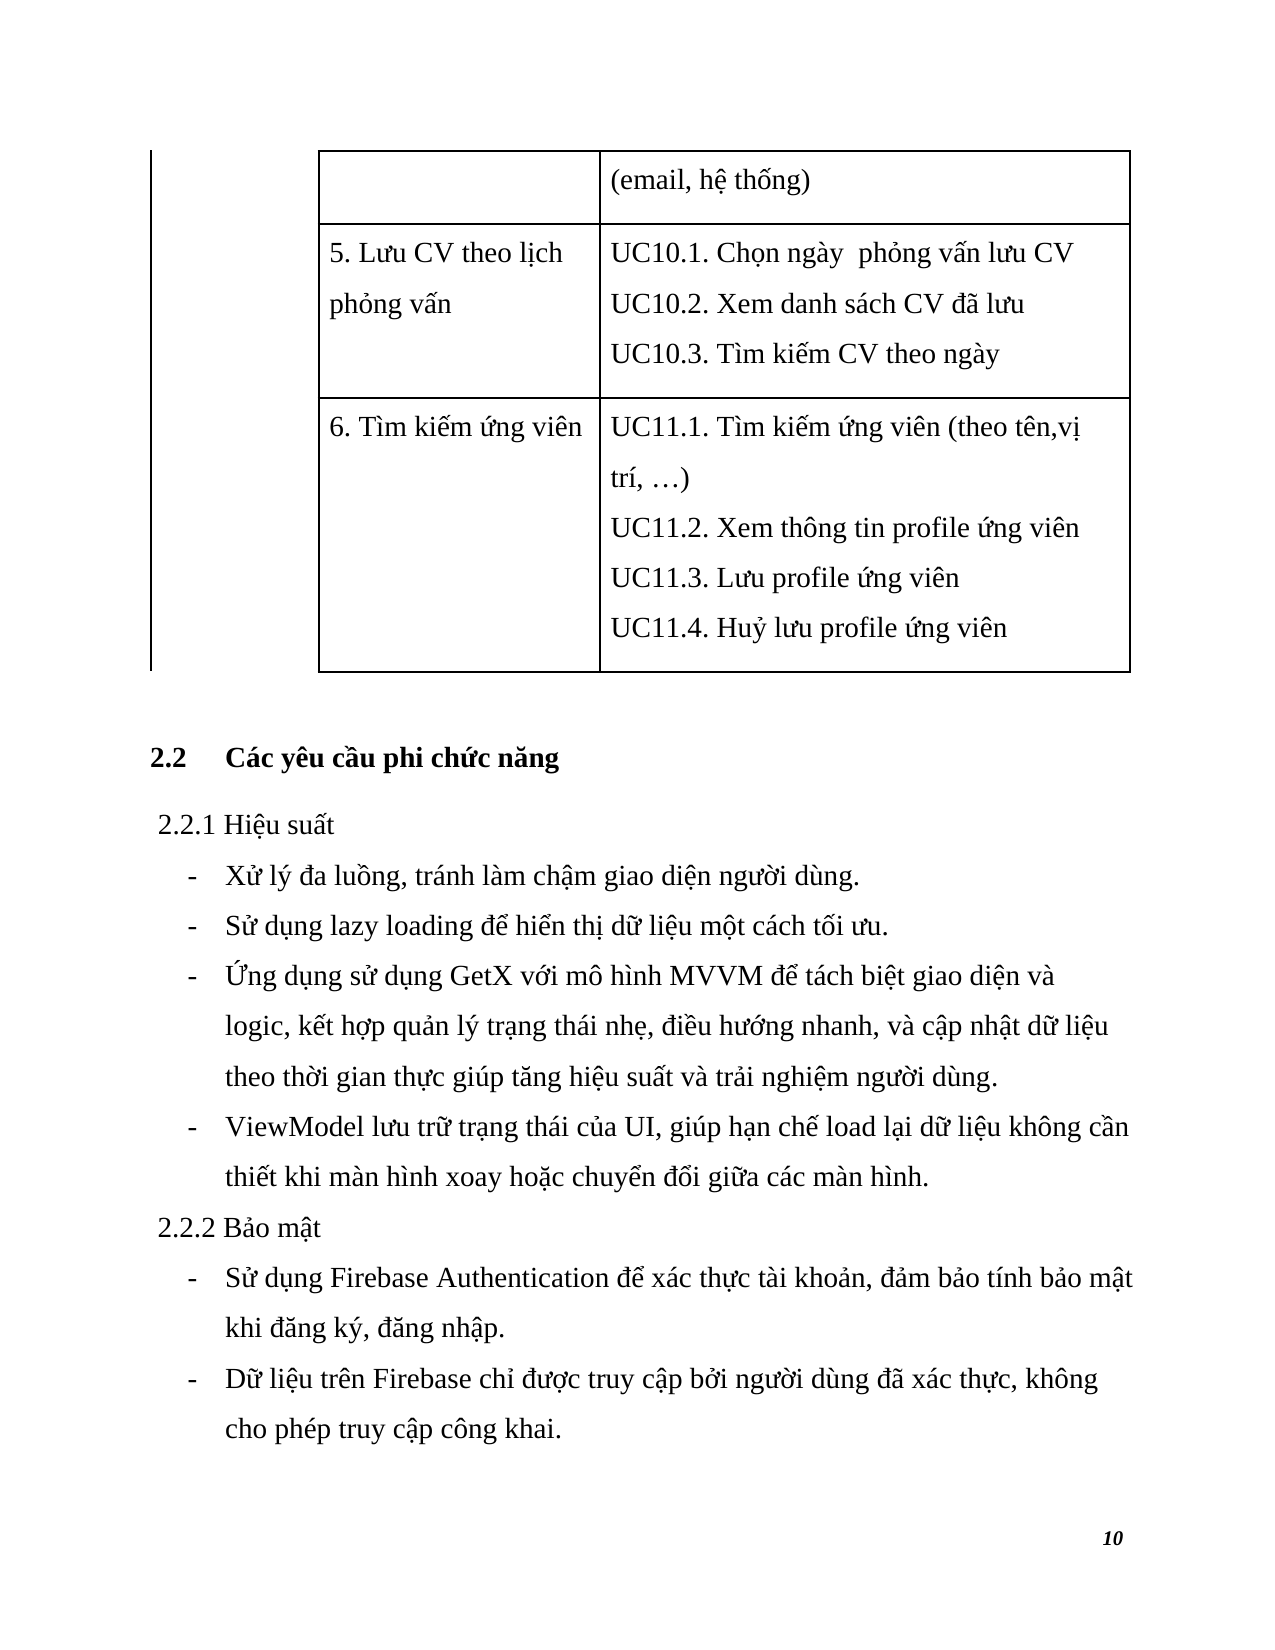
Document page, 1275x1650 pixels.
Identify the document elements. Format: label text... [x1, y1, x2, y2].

text 2.2.2 Bảo mật [150, 1210, 1125, 1243]
list ViewModel lưu trữ trạng thái của UI, giúp hạn chế load lại dữ liệu không cần thiết khi màn hình xoay hoặc chuyển đổi giữa các màn hình. [187, 1109, 1135, 1193]
table_cell 6. Tìm kiếm ứng viên [320, 399, 599, 671]
table_cell 5. Lưu CV theo lịch phỏng vấn [320, 225, 599, 397]
list Sử dụng lazy loading để hiển thị dữ liệu một cách tối ưu. [187, 908, 1135, 941]
list Ứng dụng sử dụng GetX với mô hình MVVM để tách biệt giao diện và logic, kết hợp quản lý trạng thái nhẹ, điều hướng nhanh, và cập nhật dữ liệu theo thời gian thực giúp tăng hiệu suất và trải nghiệm người dùng. [187, 958, 1125, 1092]
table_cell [601, 152, 1129, 223]
text 2.2.1 Hiệu suất [158, 807, 1135, 841]
subtitle Các yêu cầu phi chức năng [150, 740, 1125, 774]
list Dữ liệu trên Firebase chỉ được truy cập bởi người dùng đã xác thực, không cho phép truy cập công khai. [187, 1361, 1135, 1444]
table_cell UC11.1. Tìm kiếm ứng viên (theo tên,vị trí, …) UC11.2. Xem thông tin profile ứng viên UC11.3. Lưu profile ứng viên UC11.4. Huỷ lưu profile ứng viên [601, 399, 1129, 671]
list Sử dụng Firebase Authentication để xác thực tài khoản, đảm bảo tính bảo mật khi đăng ký, đăng nhập. [187, 1260, 1135, 1344]
list Xử lý đa luồng, tránh làm chậm giao diện người dùng. [187, 858, 1135, 891]
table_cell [320, 152, 599, 223]
table_cell UC10.1. Chọn ngày phỏng vấn lưu CV UC10.2. Xem danh sách CV đã lưu UC10.3. Tìm kiếm CV theo ngày [601, 225, 1129, 397]
